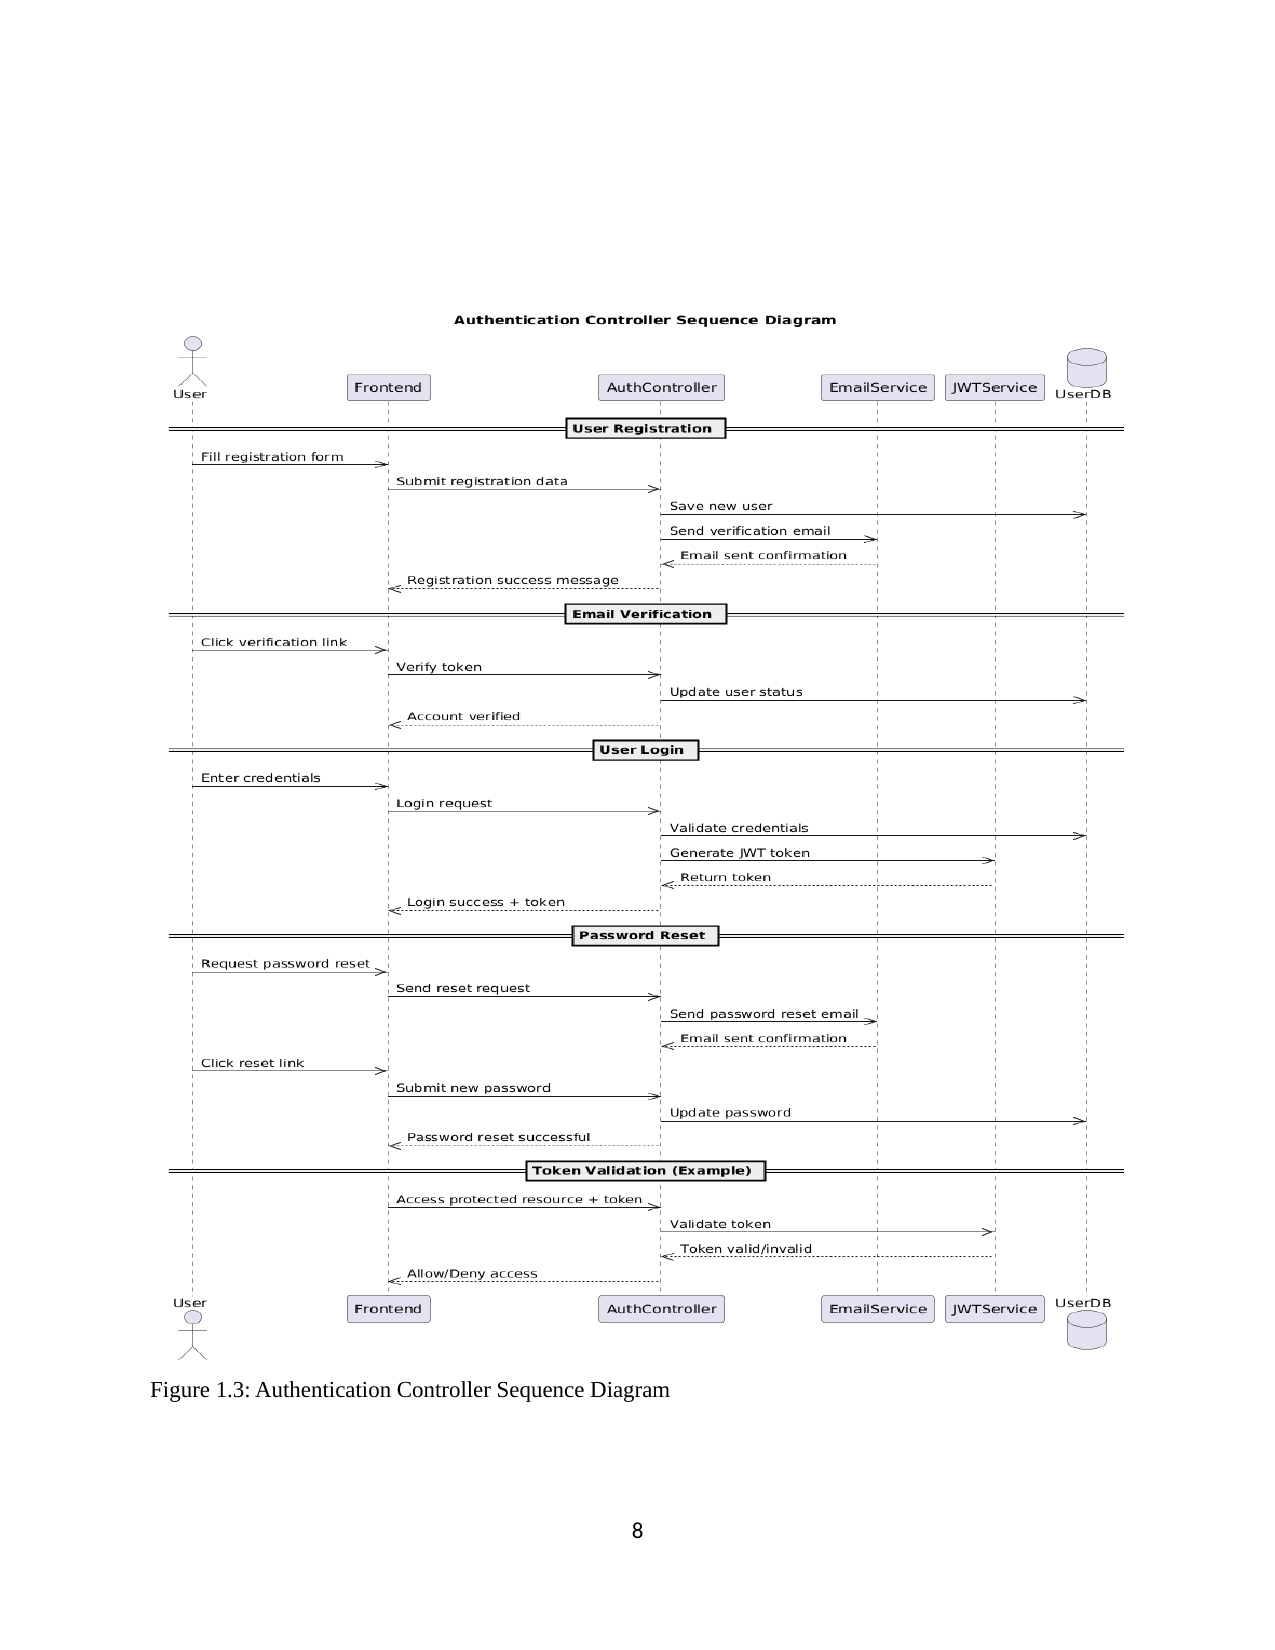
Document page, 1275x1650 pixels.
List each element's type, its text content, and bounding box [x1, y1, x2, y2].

text Figure 1.3: Authentication Controller Sequence Diagram [150, 301, 1125, 1403]
